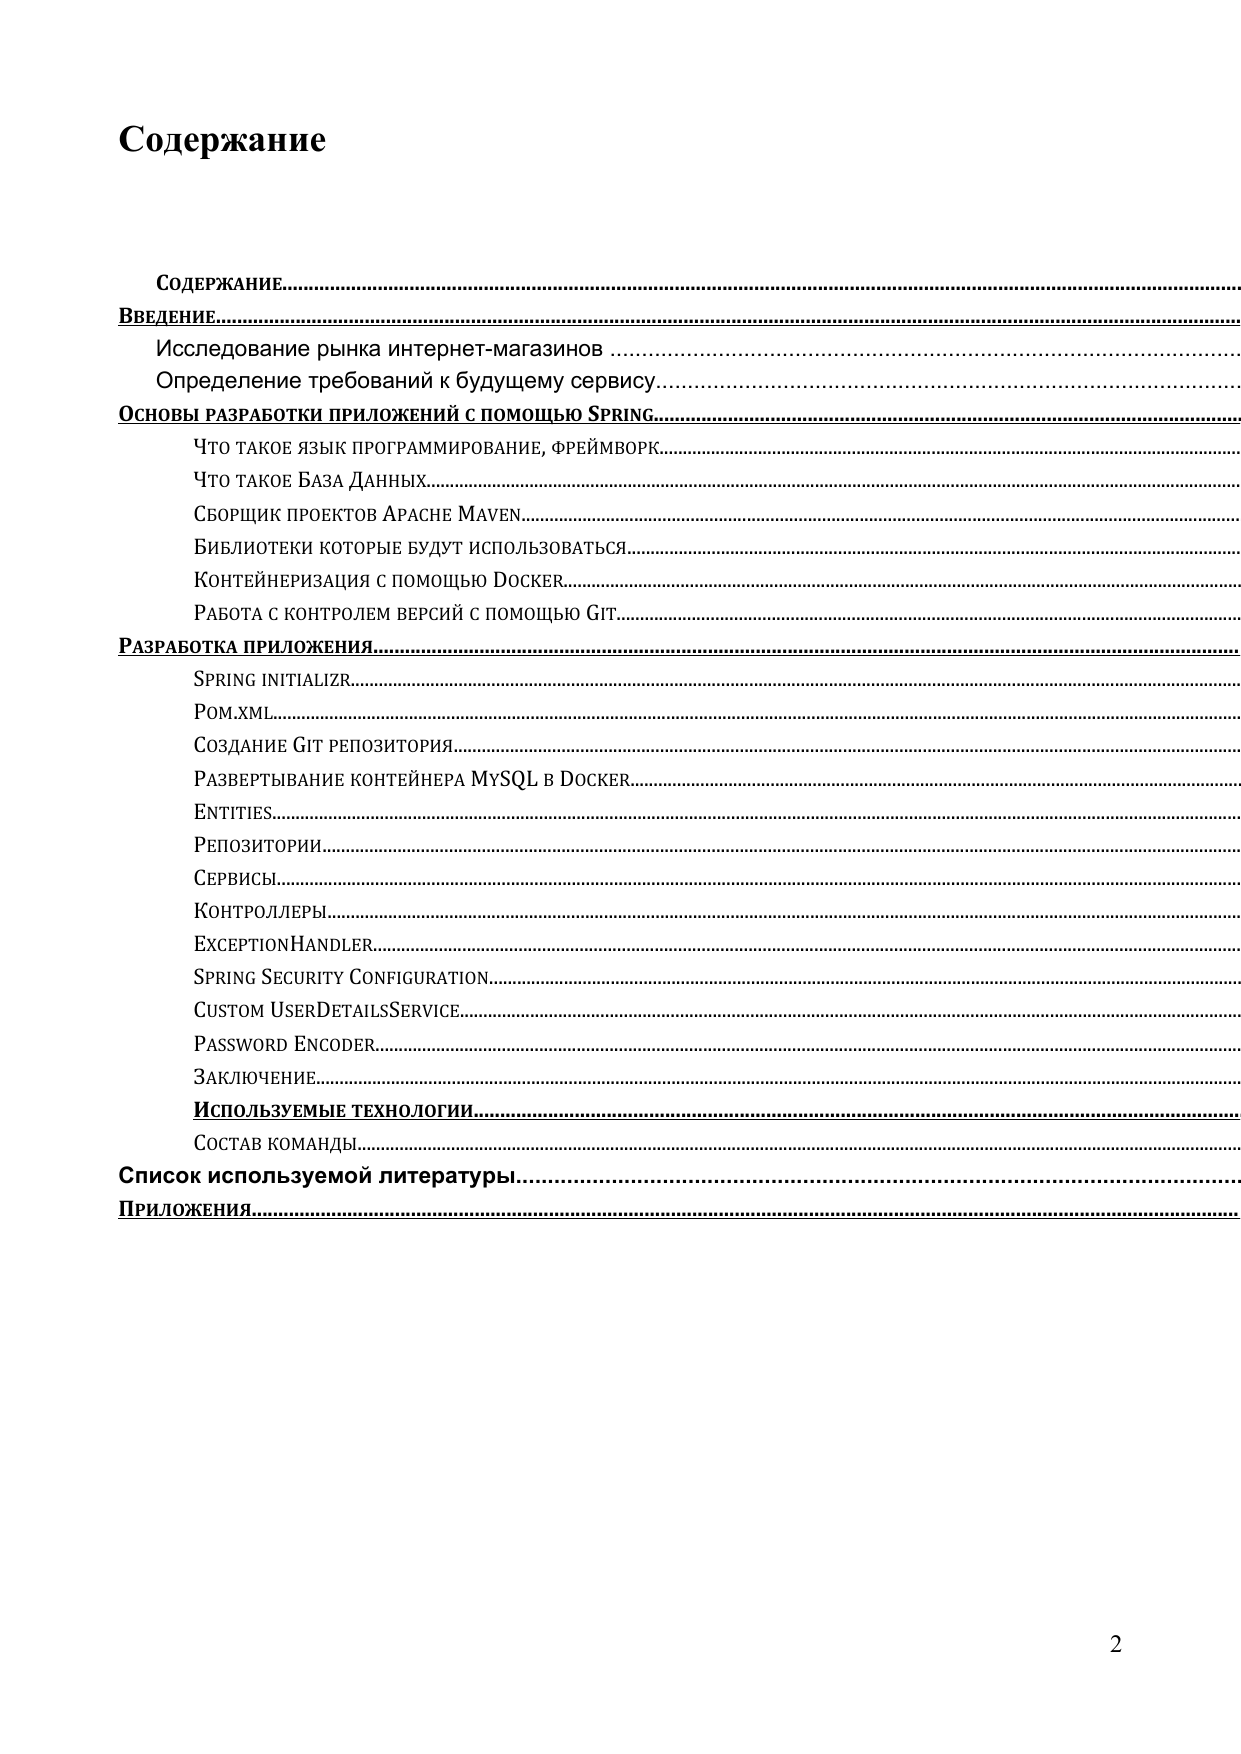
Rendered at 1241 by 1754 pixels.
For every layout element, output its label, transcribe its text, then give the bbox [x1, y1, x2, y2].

subtitle Содержание [118, 118, 1122, 159]
